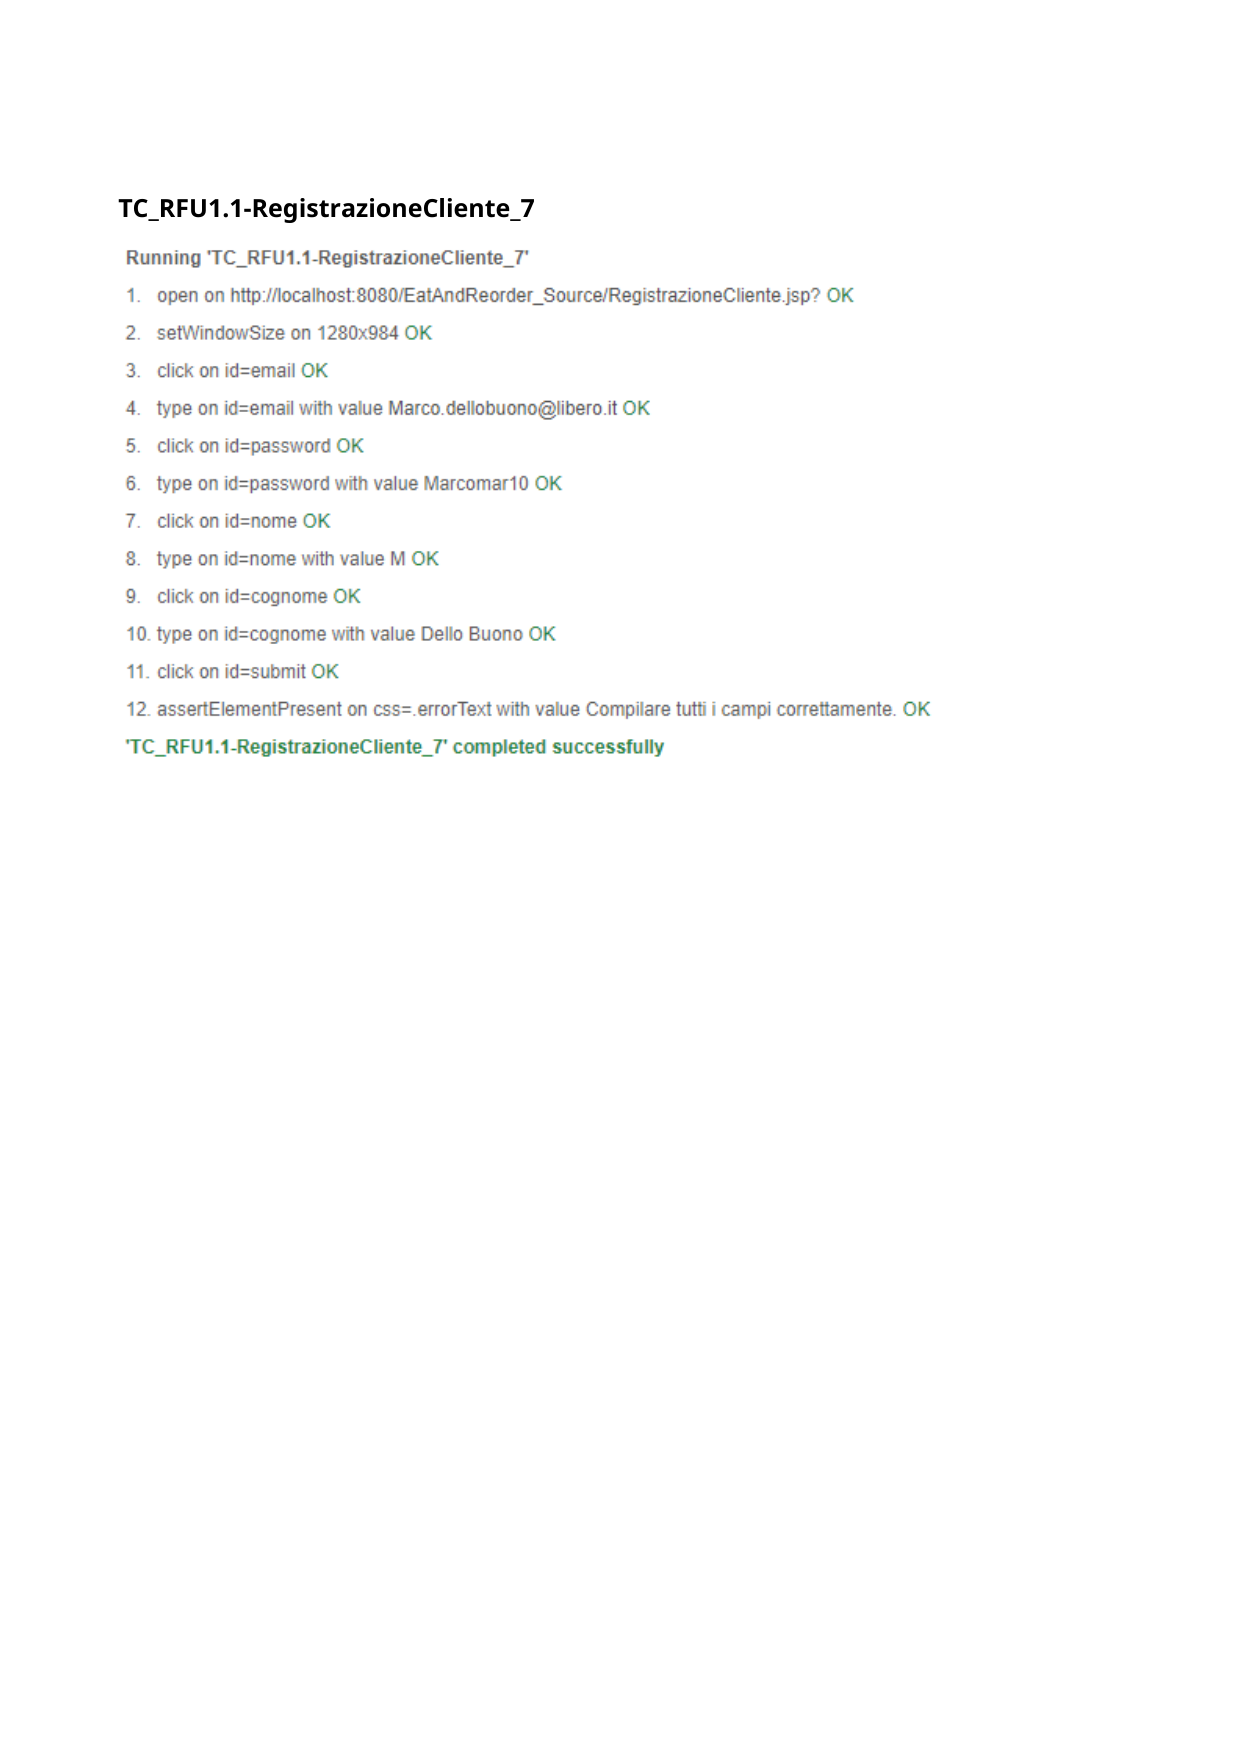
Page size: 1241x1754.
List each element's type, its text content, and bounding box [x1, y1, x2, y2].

picture [118, 239, 952, 760]
text TC_RFU1.1-RegistrazioneCliente_7 [118, 191, 1122, 224]
